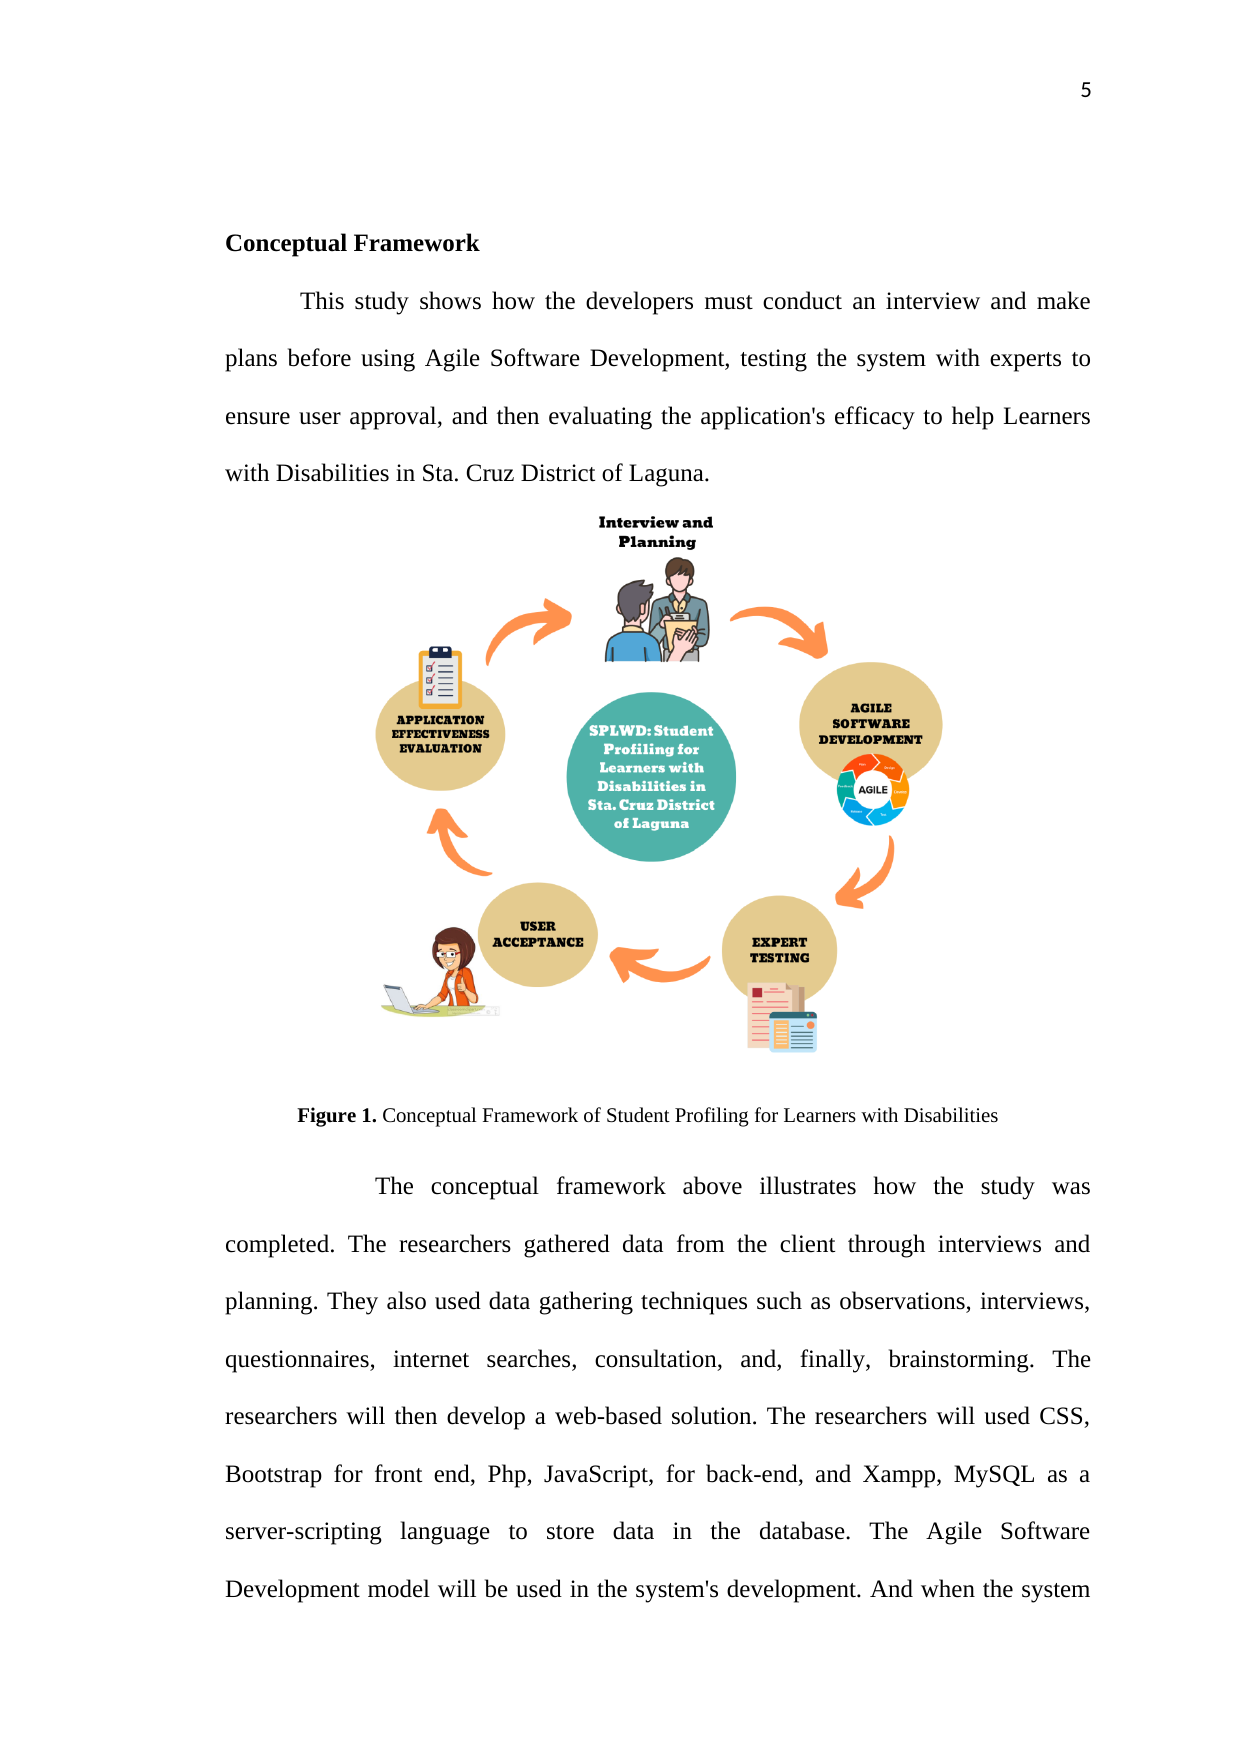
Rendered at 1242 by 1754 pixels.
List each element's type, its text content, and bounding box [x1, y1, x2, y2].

text This study shows how the developers must conduct an interview and make plans before using Agile Software Development, testing the system with experts to ensure user approval, and then evaluating the application's efficacy to help Learners with Disabilities in Sta. Cruz District of Laguna. [225, 286, 1092, 487]
subtitle Conceptual Framework [225, 228, 1092, 257]
picture [361, 508, 955, 1074]
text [225, 1171, 1092, 1603]
